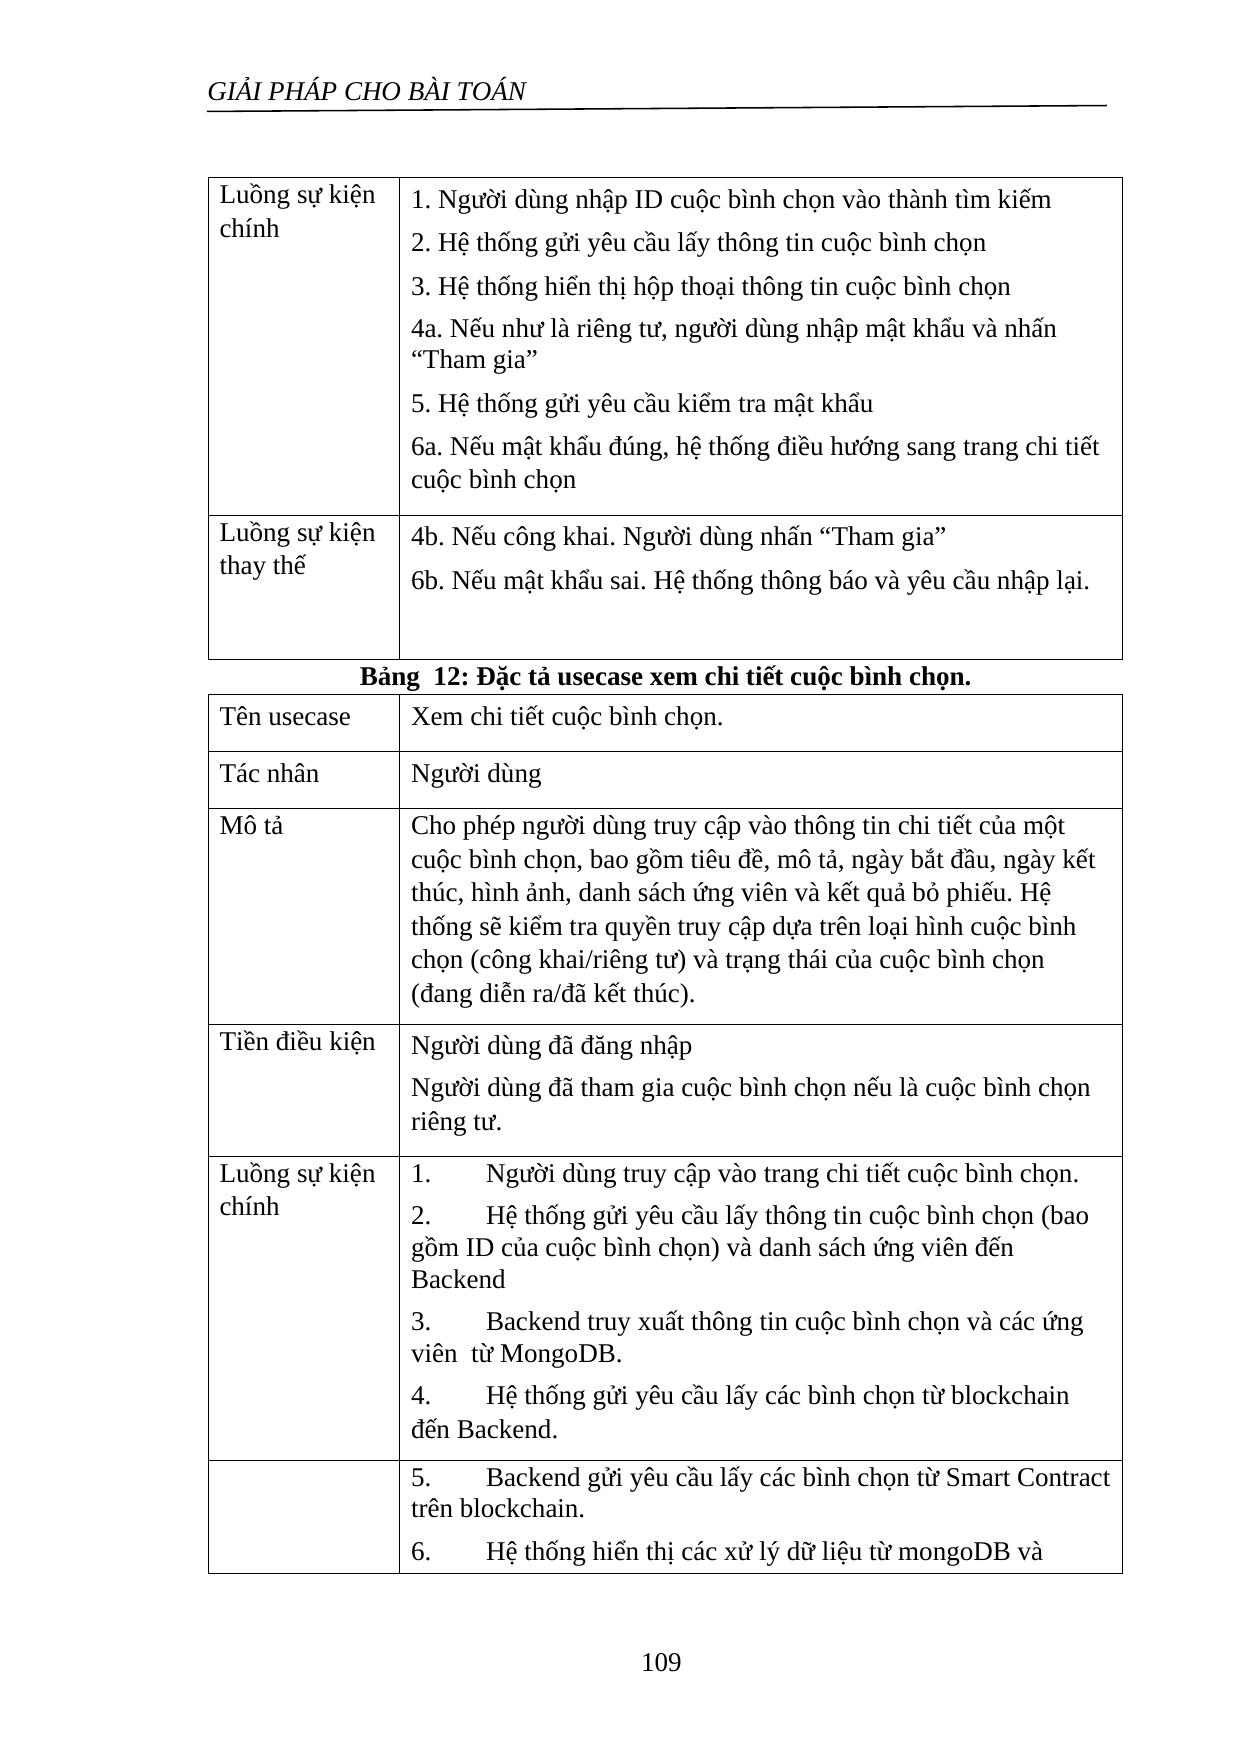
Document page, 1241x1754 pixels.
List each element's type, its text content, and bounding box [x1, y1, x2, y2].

table_cell Mô tả [209, 809, 399, 1024]
table_cell Tác nhân [209, 752, 399, 808]
table_cell Người dùng đã đăng nhập Người dùng đã tham gia cuộc bình chọn nếu là cuộc bình chọn riêng tư. [400, 1025, 1122, 1156]
table_cell [209, 1461, 399, 1573]
table_cell Người dùng [400, 752, 1122, 808]
table_header Tên usecase [209, 695, 399, 751]
table_cell Người dùng truy cập vào trang chi tiết cuộc bình chọn. Hệ thống gửi yêu cầu lấy thông tin cuộc bình chọn (bao gồm ID của cuộc bình chọn) và danh sách ứng viên đến Backend Backend truy xuất thông tin cuộc bình chọn và các ứng viên từ MongoDB. Hệ thống gửi yêu cầu lấy các bình chọn từ blockchain đến Backend. [400, 1157, 1122, 1459]
table_cell Luồng sự kiện thay thế [209, 516, 399, 659]
table_cell Luồng sự kiện chính [209, 178, 399, 515]
table_cell Người dùng nhập ID cuộc bình chọn vào thành tìm kiếm Hệ thống gửi yêu cầu lấy thông tin cuộc bình chọn Hệ thống hiển thị hộp thoại thông tin cuộc bình chọn 4a. Nếu như là riêng tư, người dùng nhập mật khẩu và nhấn “Tham gia” 5. Hệ thống gửi yêu cầu kiểm tra mật khẩu 6a. Nếu mật khẩu đúng, hệ thống điều hướng sang trang chi tiết cuộc bình chọn [400, 178, 1122, 515]
table_header Xem chi tiết cuộc bình chọn. [400, 695, 1122, 751]
table_cell Tiền điều kiện [209, 1025, 399, 1156]
text Bảng 12: Đặc tả usecase xem chi tiết cuộc bình chọn. [359, 660, 1129, 691]
table_cell 4b. Nếu công khai. Người dùng nhấn “Tham gia” 6b. Nếu mật khẩu sai. Hệ thống thông báo và yêu cầu nhập lại. [400, 516, 1122, 659]
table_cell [400, 1461, 1122, 1573]
table_cell Luồng sự kiện chính [209, 1157, 399, 1459]
table_cell Cho phép người dùng truy cập vào thông tin chi tiết của một cuộc bình chọn, bao gồm tiêu đề, mô tả, ngày bắt đầu, ngày kết thúc, hình ảnh, danh sách ứng viên và kết quả bỏ phiếu. Hệ thống sẽ kiểm tra quyền truy cập dựa trên loại hình cuộc bình chọn (công khai/riêng tư) và trạng thái của cuộc bình chọn (đang diễn ra/đã kết thúc). [400, 809, 1122, 1024]
